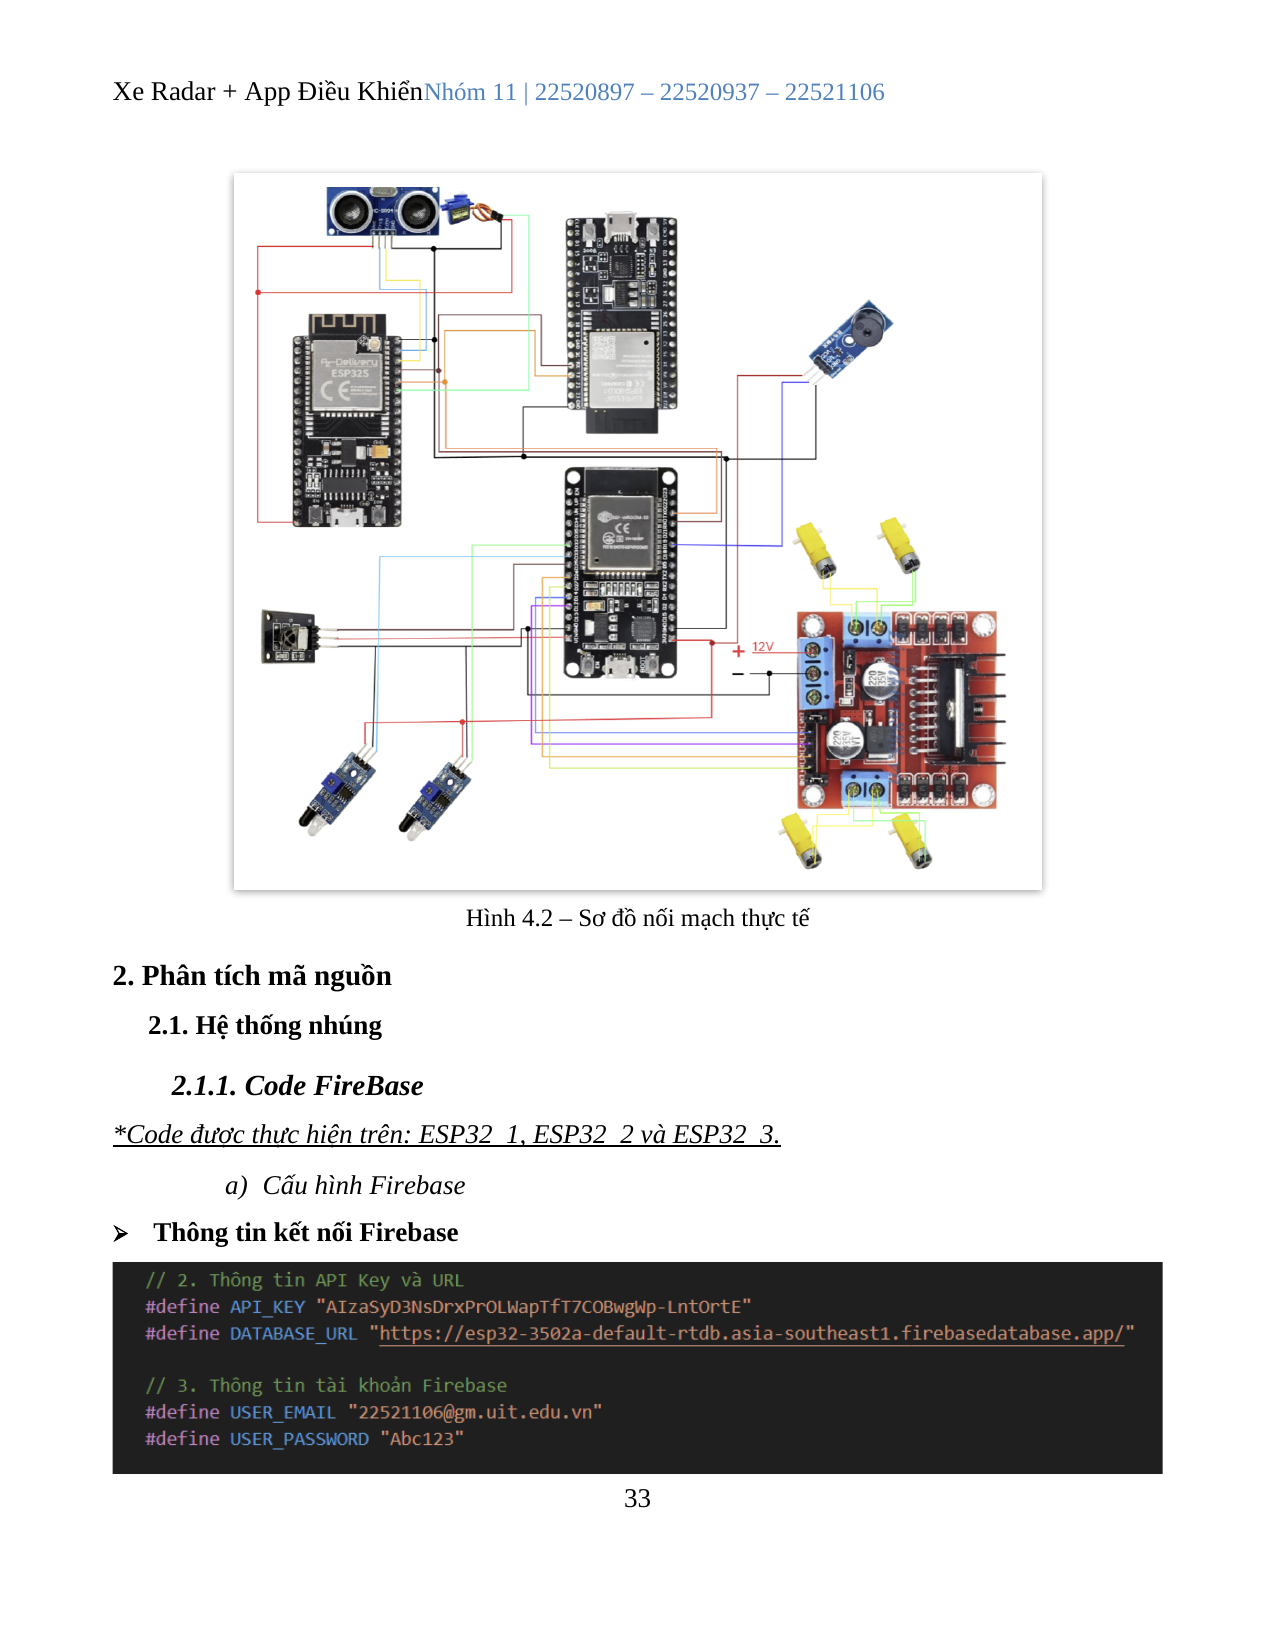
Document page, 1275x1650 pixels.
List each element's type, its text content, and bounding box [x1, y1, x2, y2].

subtitle Code FireBase [172, 1068, 1162, 1101]
text *Code được thực hiện trên: ESP32_1, ESP32_2 và ESP32_3. [112, 1118, 1162, 1149]
picture [112, 1262, 1163, 1474]
text Hình 4.2 – Sơ đồ nối mạch thực tế [112, 903, 1162, 932]
subtitle Hệ thống nhúng [148, 1009, 1162, 1040]
subtitle Phân tích mã nguồn [112, 958, 1162, 992]
picture [248, 187, 1028, 875]
subtitle Cấu hình Firebase [225, 1169, 1162, 1200]
list Thông tin kết nối Firebase [112, 1216, 1162, 1247]
